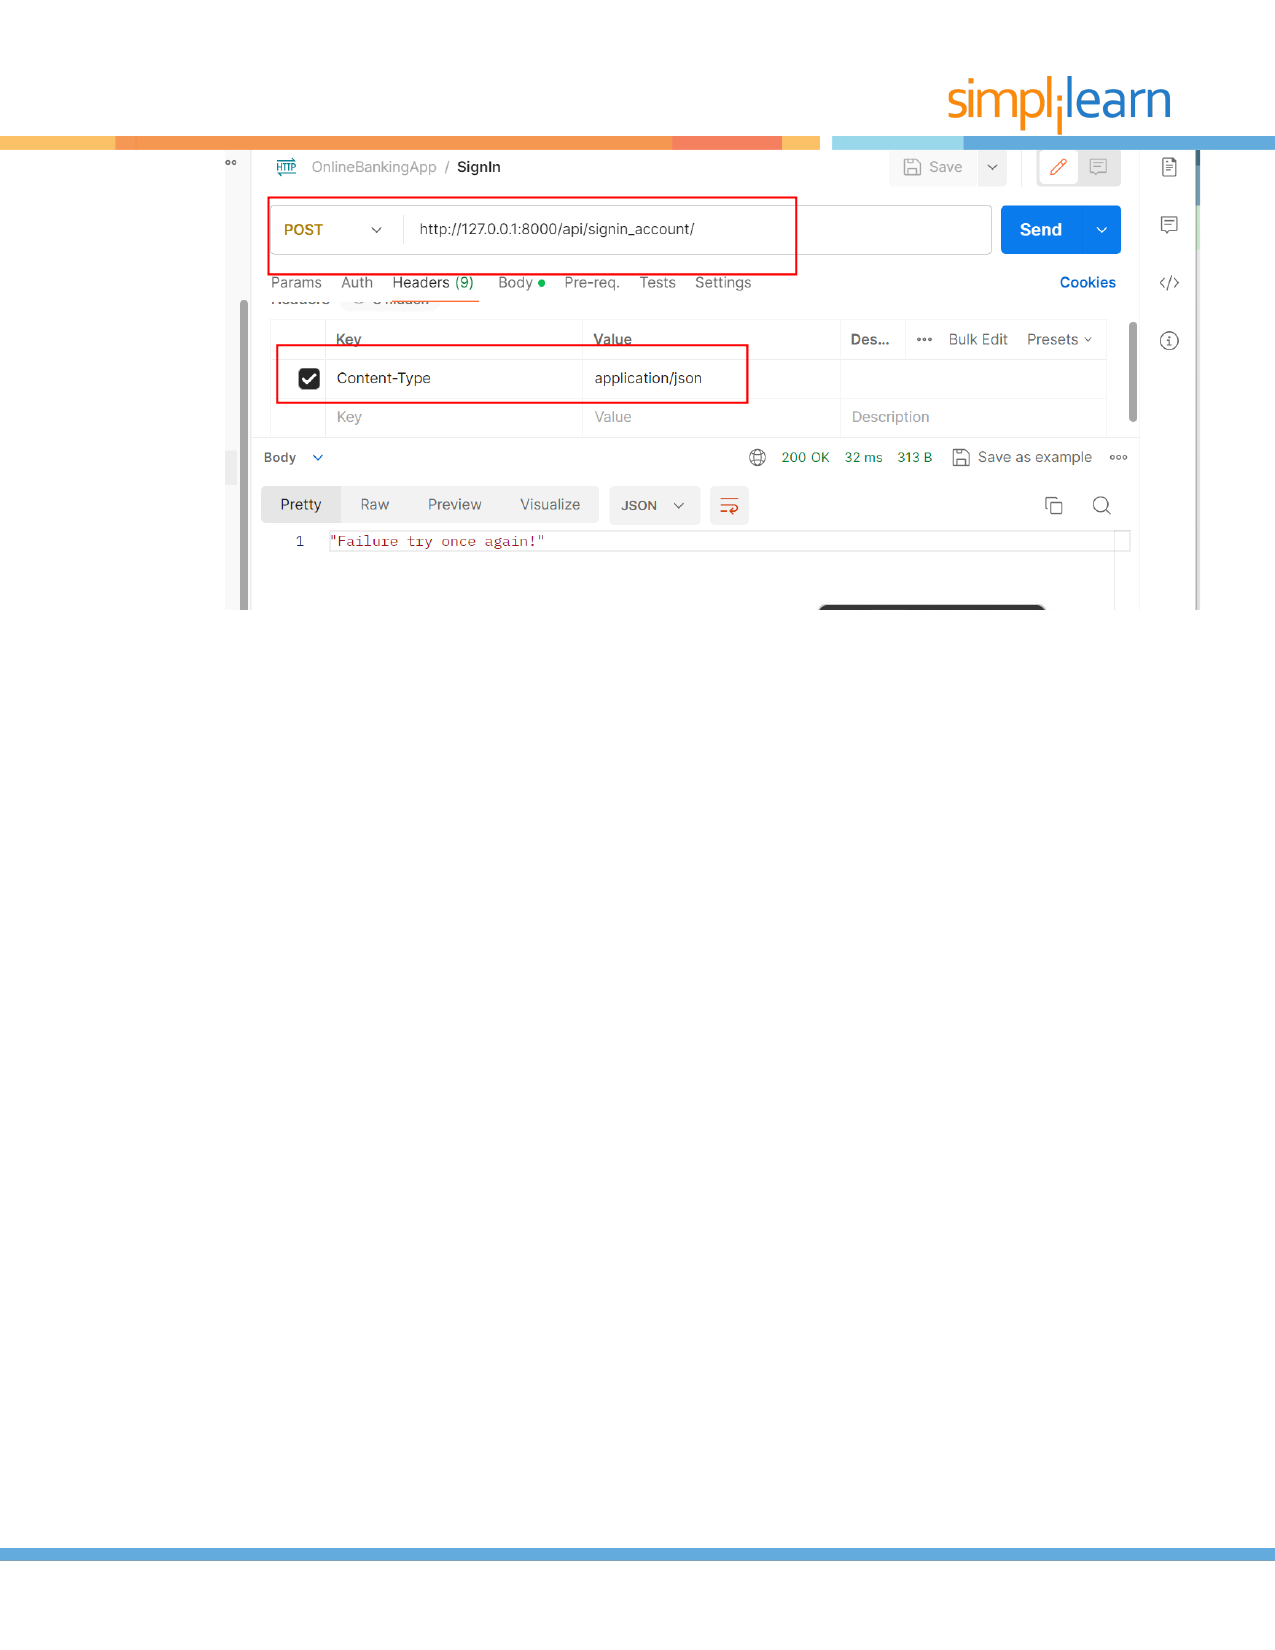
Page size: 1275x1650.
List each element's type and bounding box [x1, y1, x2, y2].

picture [0, 1548, 1275, 1562]
picture [0, 76, 1275, 610]
